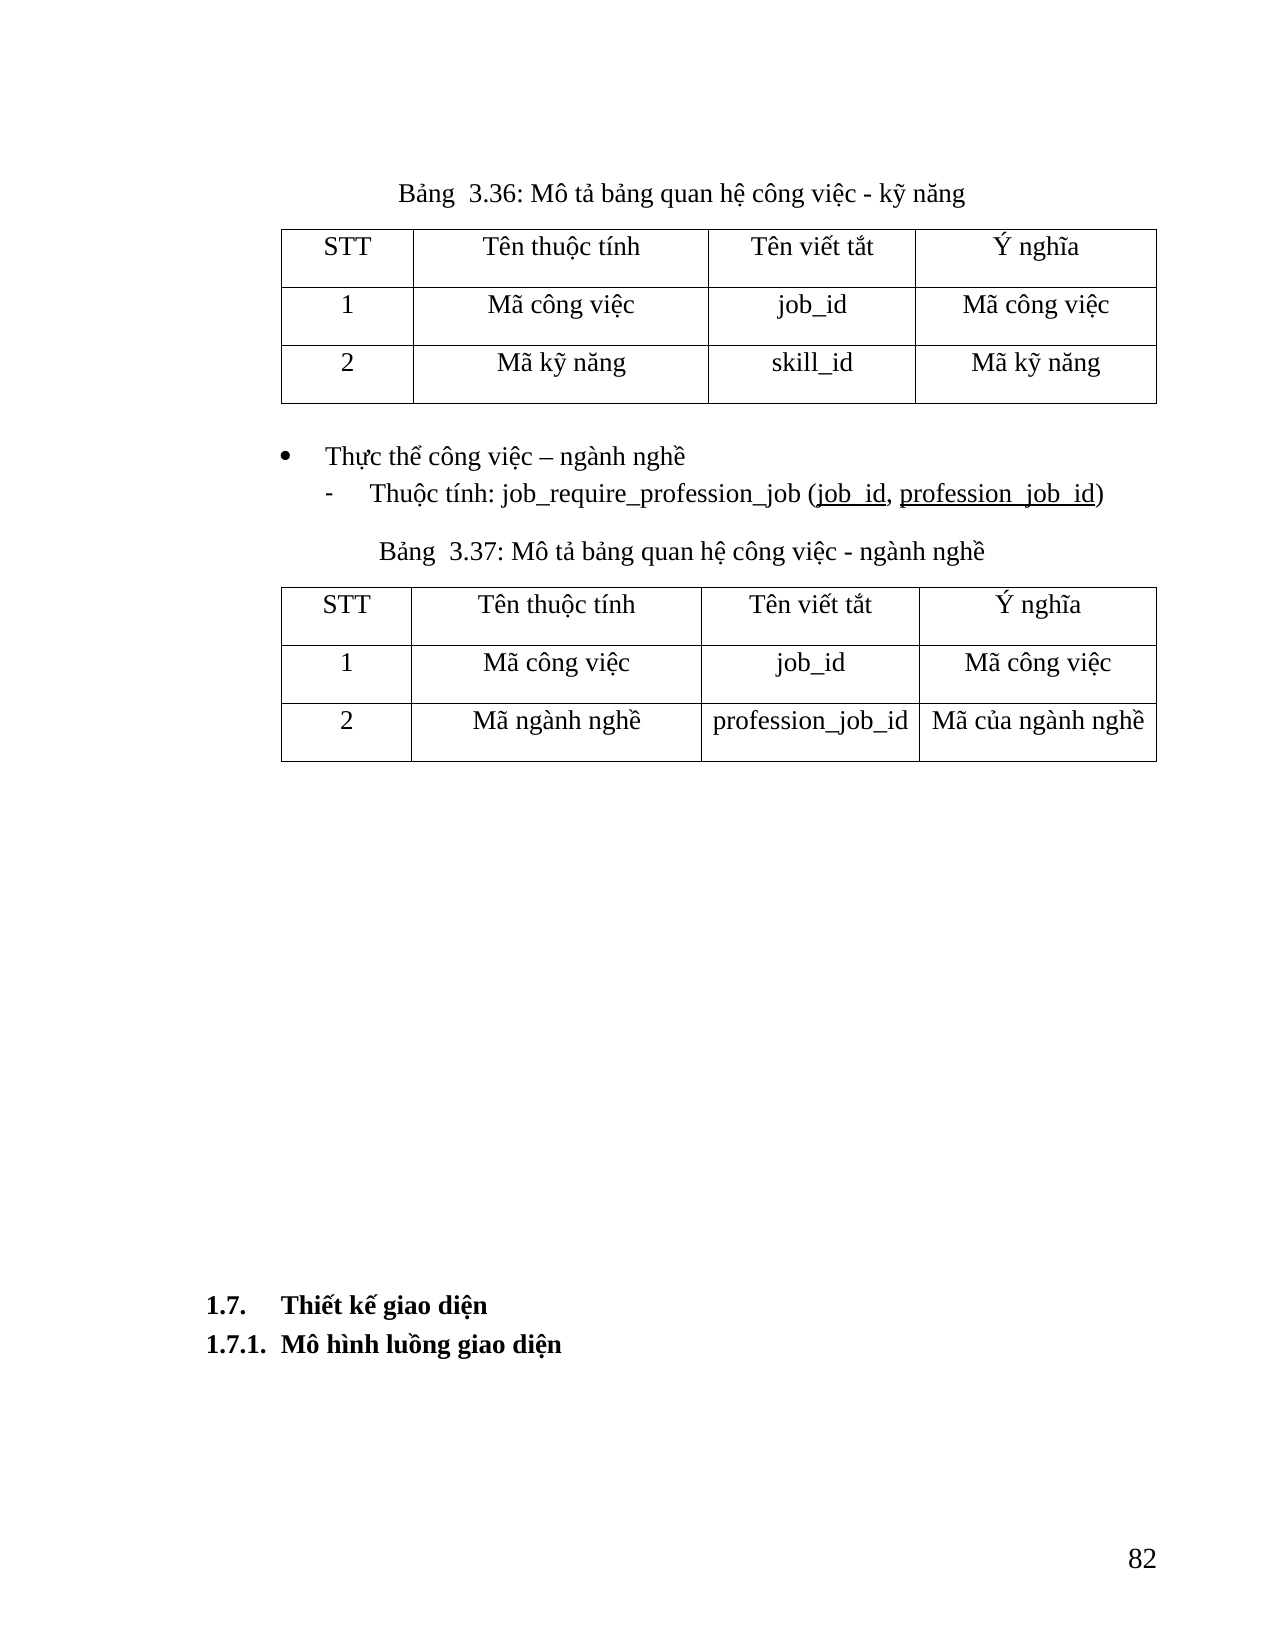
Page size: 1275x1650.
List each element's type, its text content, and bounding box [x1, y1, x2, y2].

table_cell Mã công việc [414, 288, 708, 345]
text Bảng .: Mô tả bảng quan hệ công việc - kỹ năng [207, 177, 1157, 208]
table_cell Mã ngành nghề [412, 704, 701, 761]
table_cell 2 [282, 704, 411, 761]
subtitle Mô hình luồng giao diện [206, 1329, 1157, 1360]
table_header Tên viết tắt [709, 230, 915, 287]
table_cell 2 [282, 346, 413, 403]
table_header STT [282, 230, 413, 287]
table_cell job_id [709, 288, 915, 345]
table_cell Mã của ngành nghề [920, 704, 1156, 761]
table_cell Mã công việc [916, 288, 1156, 345]
table_cell Mã công việc [412, 646, 701, 703]
table_cell profession_job_id [702, 704, 919, 761]
table_cell 1 [282, 646, 411, 703]
list Thực thể công việc – ngành nghề [281, 440, 1157, 471]
table_cell Mã kỹ năng [414, 346, 708, 403]
table_header Tên thuộc tính [414, 230, 708, 287]
text Bảng .: Mô tả bảng quan hệ công việc - ngành nghề [207, 535, 1157, 566]
table_cell Mã công việc [920, 646, 1156, 703]
table_cell 1 [282, 288, 413, 345]
table_header Tên viết tắt [702, 588, 919, 645]
subtitle Thiết kế giao diện [206, 1289, 1157, 1320]
table_cell Mã kỹ năng [916, 346, 1156, 403]
list Thuộc tính: job_require_profession_job (job_id, profession_job_id) [325, 476, 1157, 509]
table_header STT [282, 588, 411, 645]
table_header Tên thuộc tính [412, 588, 701, 645]
table_header Ý nghĩa [916, 230, 1156, 287]
table_header Ý nghĩa [920, 588, 1156, 645]
table_cell job_id [702, 646, 919, 703]
table_cell skill_id [709, 346, 915, 403]
